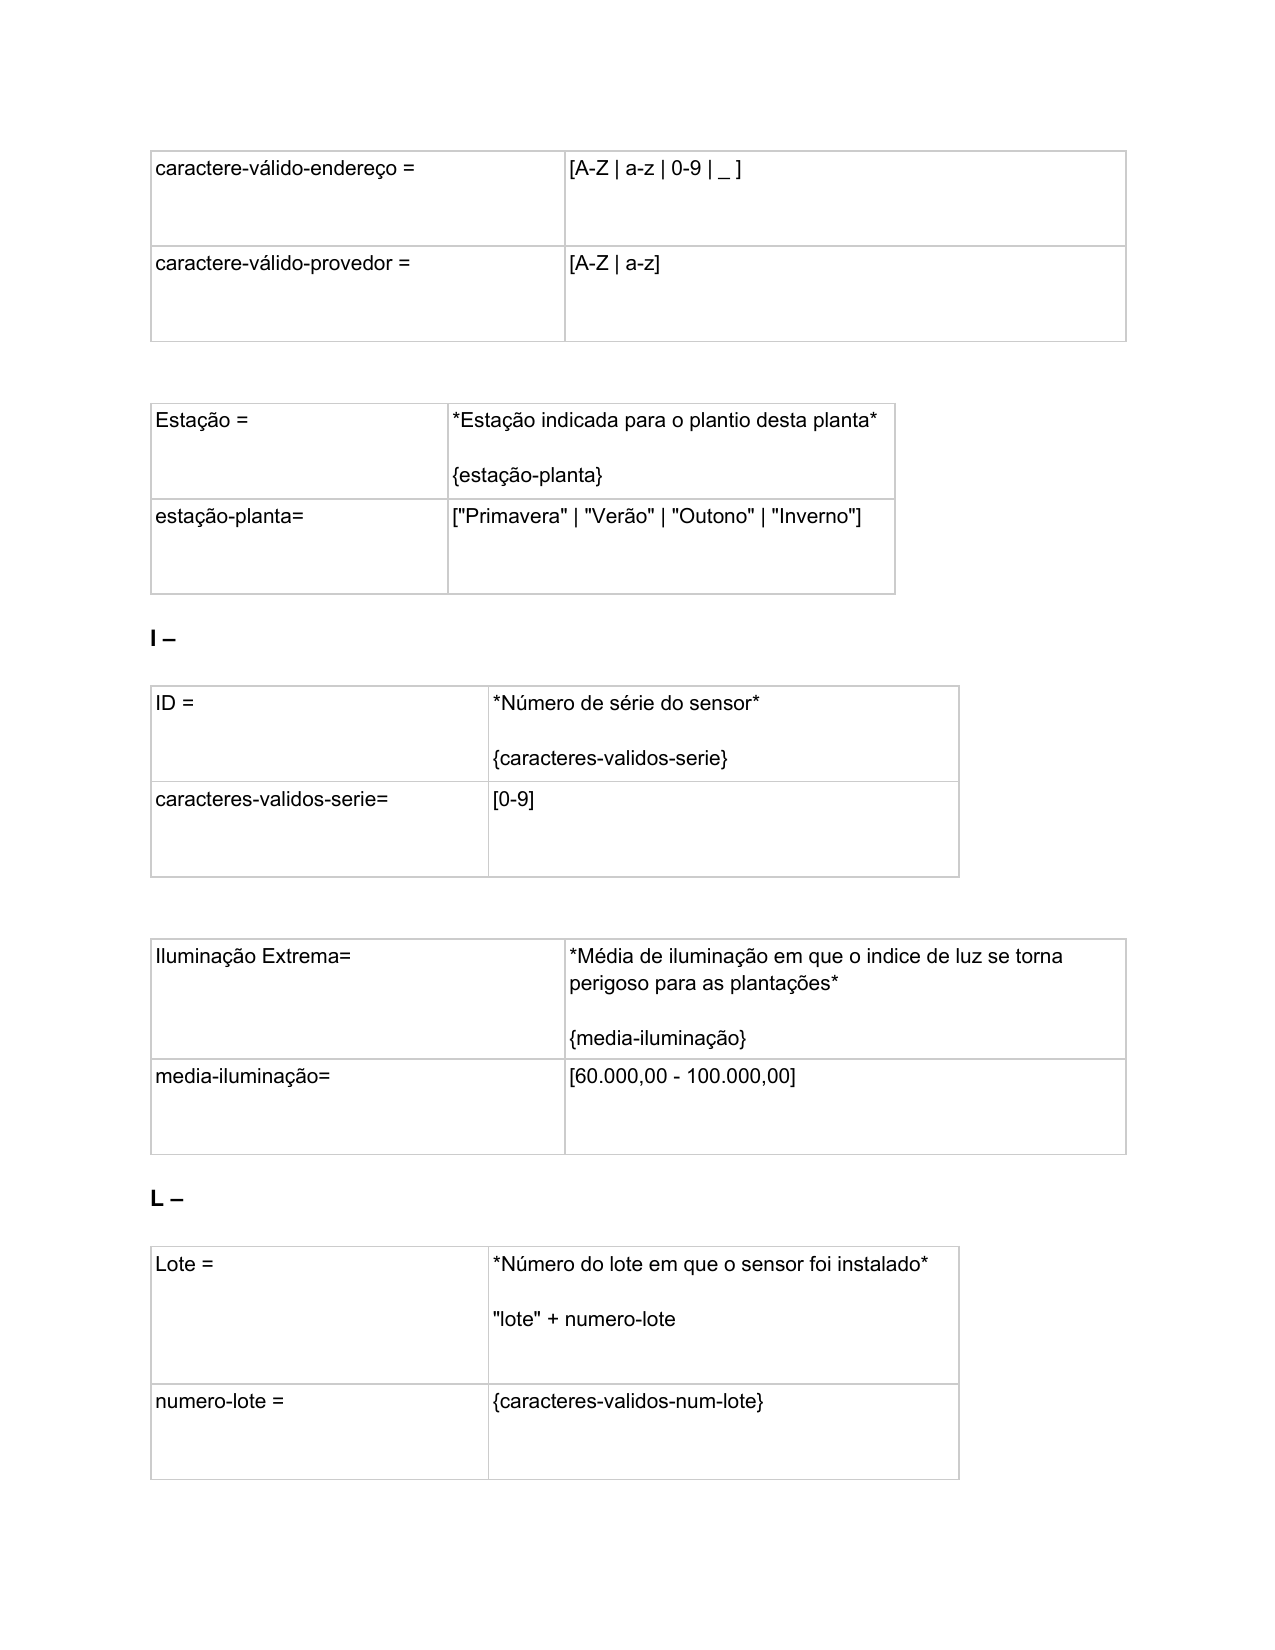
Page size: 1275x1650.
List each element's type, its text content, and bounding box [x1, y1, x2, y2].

table_cell [0-9] [489, 782, 958, 876]
table_cell estação-planta= [152, 500, 447, 593]
table_header Estação = [152, 404, 447, 498]
table_header *Número do lote em que o sensor foi instalado* "lote" + numero-lote [489, 1247, 958, 1383]
table_cell [A-Z | a-z] [566, 247, 1125, 341]
text L – [150, 1185, 1125, 1212]
table_cell [60.000,00 - 100.000,00] [566, 1060, 1125, 1153]
table_header ID = [152, 687, 488, 781]
table_cell caracteres-validos-serie= [152, 782, 488, 876]
table_header *Número de série do sensor* {caracteres-validos-serie} [489, 687, 958, 781]
table_header *Média de iluminação em que o indice de luz se torna perigoso para as plantações* {media-iluminação} [566, 940, 1125, 1058]
table_cell numero-lote = [152, 1385, 488, 1478]
table_cell caractere-válido-provedor = [152, 247, 564, 341]
table_header Iluminação Extrema= [152, 940, 564, 1058]
table_header Lote = [152, 1247, 488, 1383]
table_header *Estação indicada para o plantio desta planta* {estação-planta} [449, 404, 894, 498]
table_cell [A-Z | a-z | 0-9 | _ ] [566, 152, 1125, 245]
table_cell ["Primavera" | "Verão" | "Outono" | "Inverno"] [449, 500, 894, 593]
table_cell {caracteres-validos-num-lote} [489, 1385, 958, 1478]
text I – [150, 625, 1125, 651]
table_cell caractere-válido-endereço = [152, 152, 564, 245]
table_cell media-iluminação= [152, 1060, 564, 1153]
